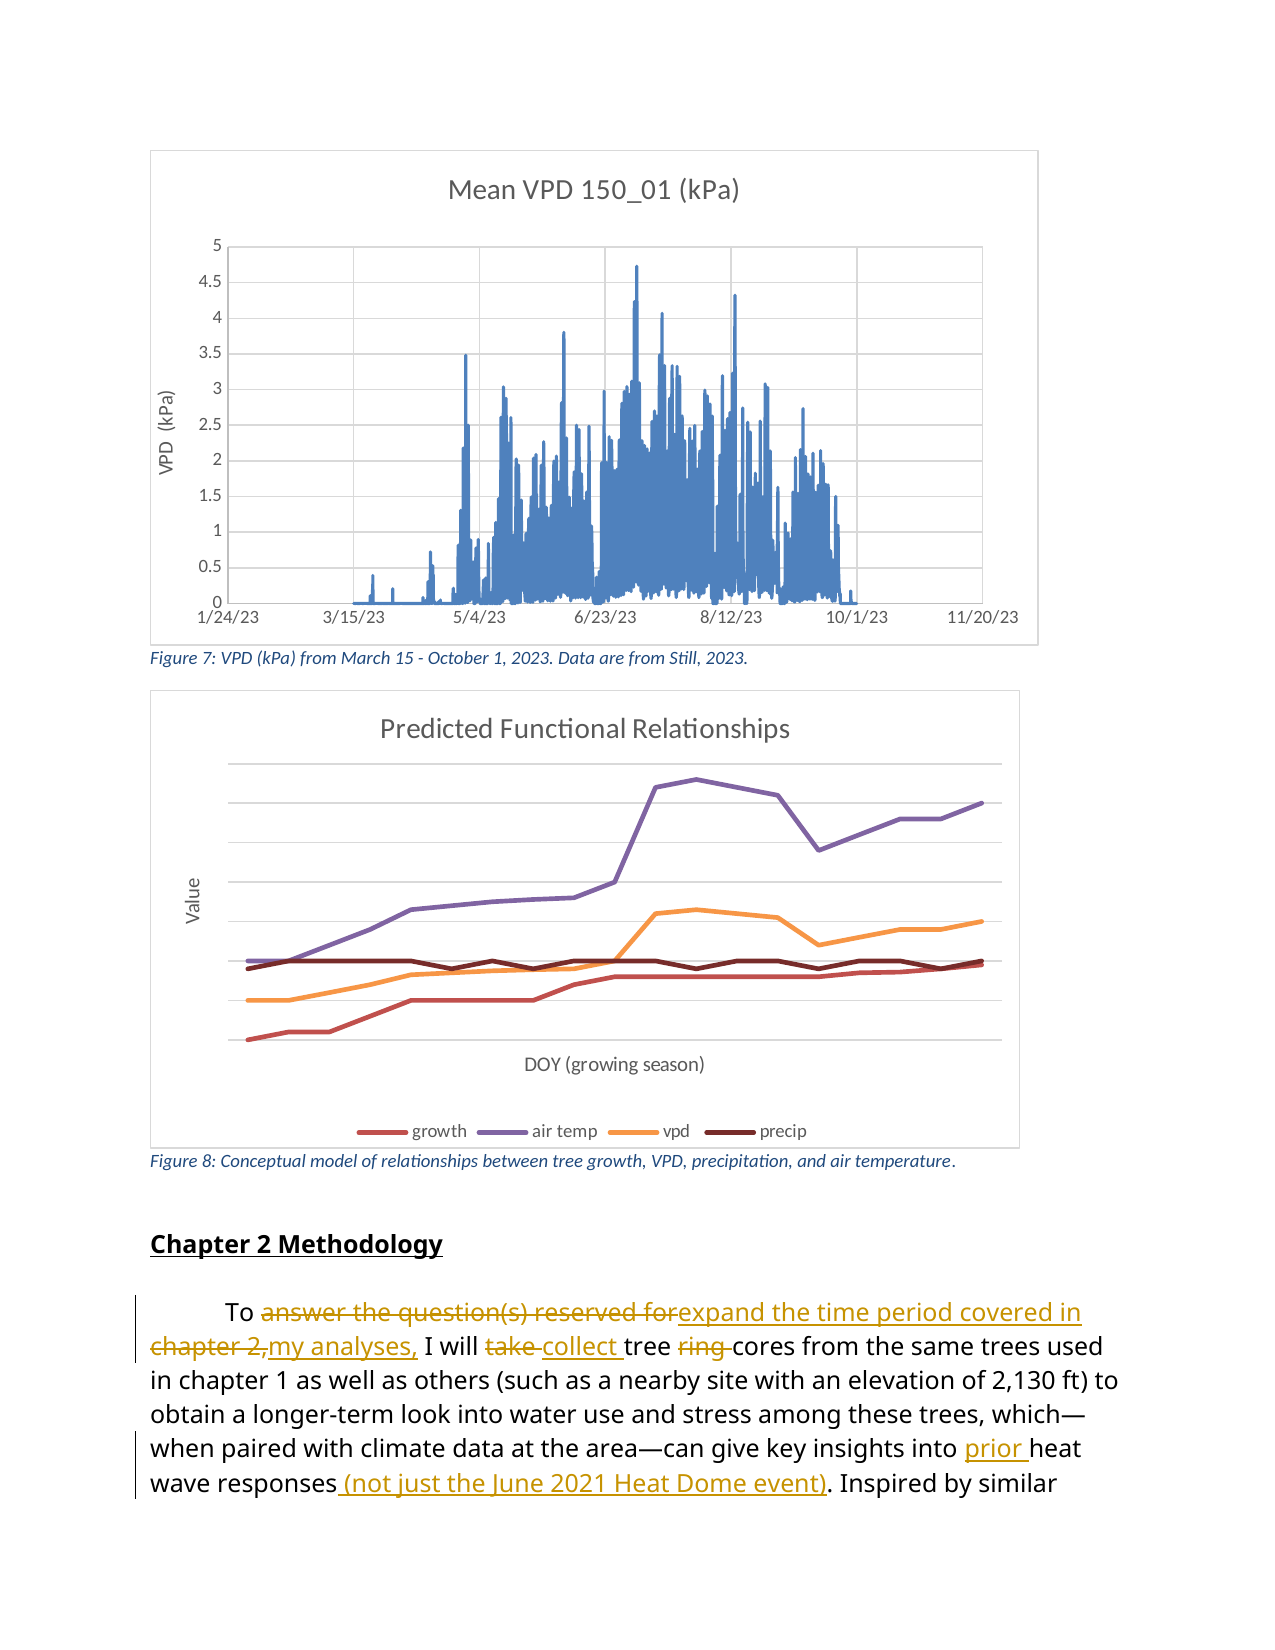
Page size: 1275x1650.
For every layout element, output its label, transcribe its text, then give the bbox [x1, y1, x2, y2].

text Figure 7: VPD (kPa) from March 15 - October 1, 2023. Data are from Still, 2023. [150, 646, 1125, 669]
text Figure 8: Conceptual model of relationships between tree growth, VPD, precipitation, and air temperature. [150, 1149, 1125, 1172]
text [150, 1295, 1125, 1499]
text Chapter 2 Methodology [150, 1227, 1125, 1261]
